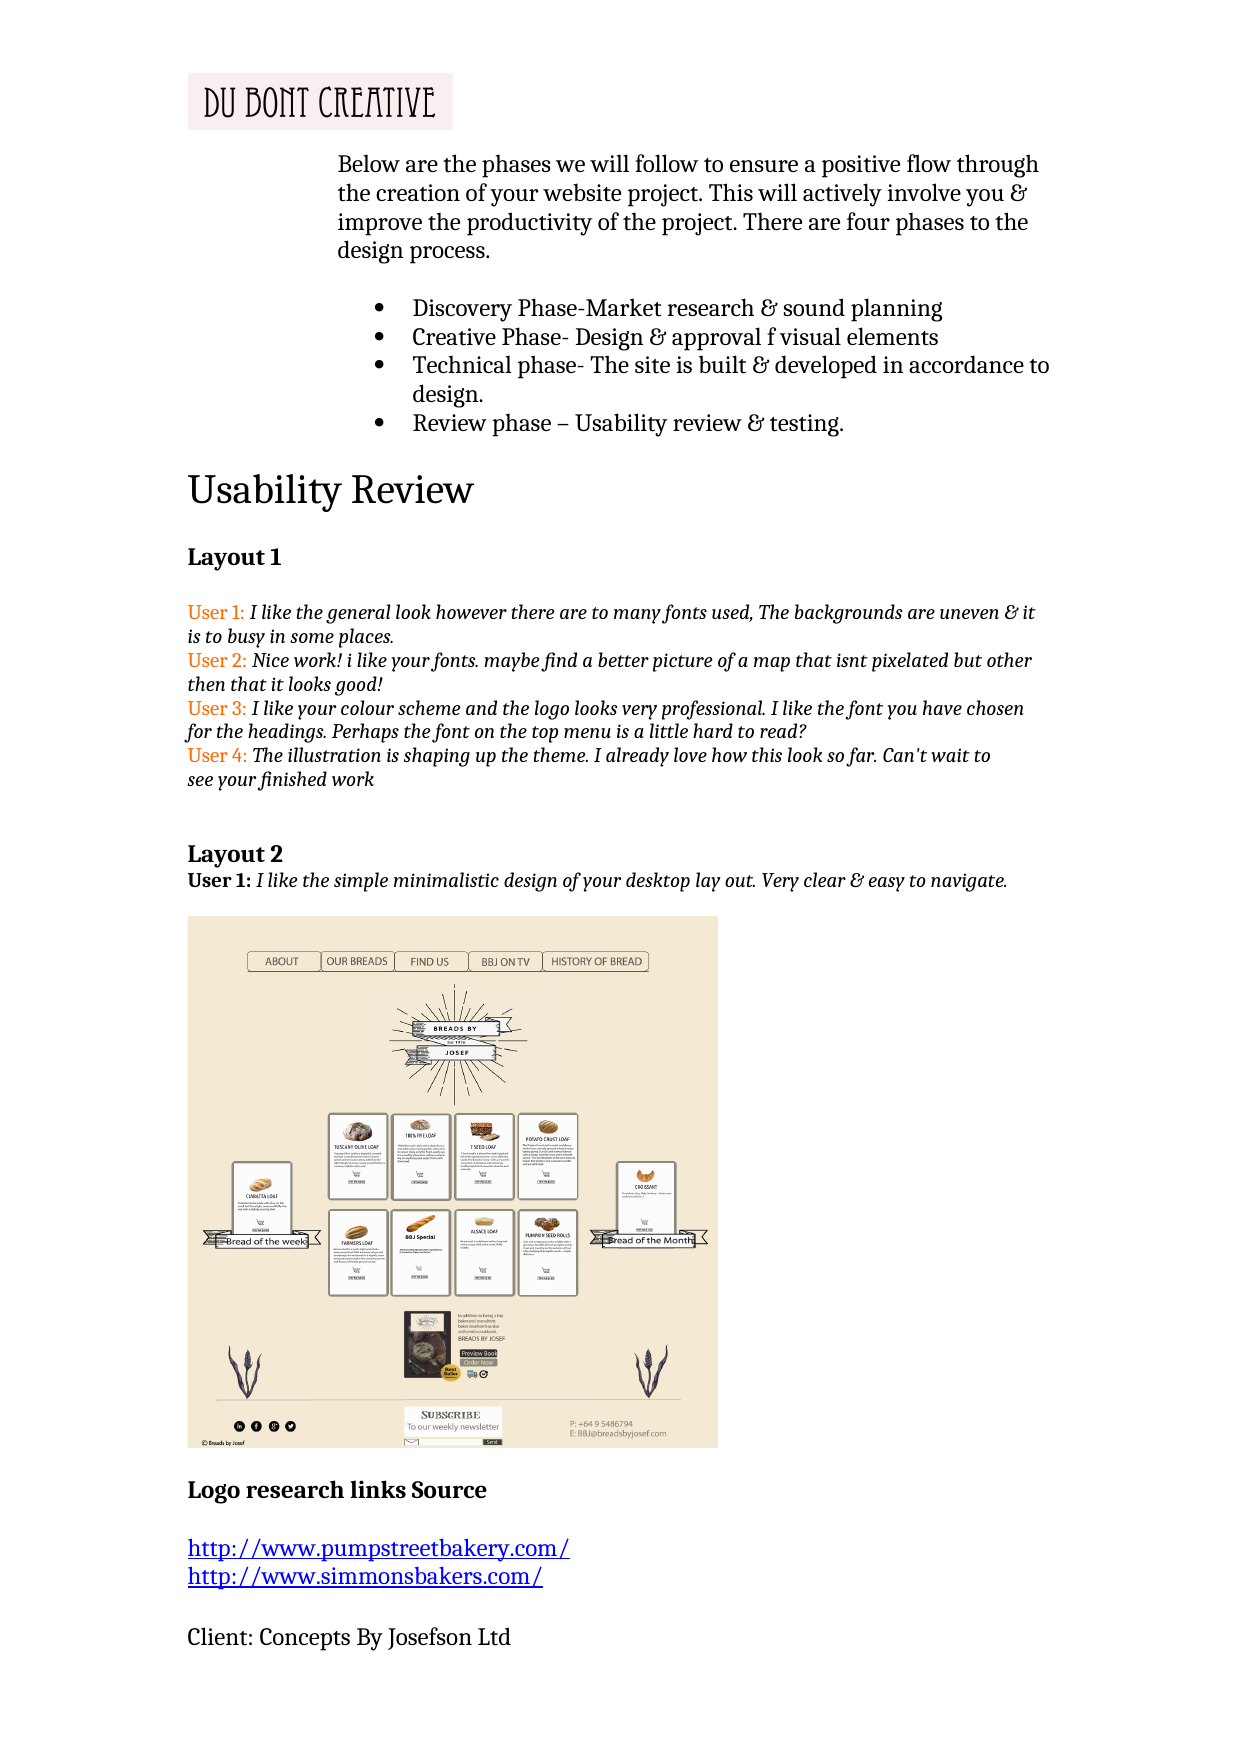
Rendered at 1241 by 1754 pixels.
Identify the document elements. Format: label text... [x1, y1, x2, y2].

text http://www.pumpstreetbakery.com/ [187, 1533, 1053, 1562]
text Layout 2 [187, 840, 1053, 869]
text Layout 1 [187, 543, 1053, 572]
picture [187, 916, 718, 1448]
text User 4: The illustration is shaping up the theme. I already love how this look so far. Can't wait to see your finished work [187, 744, 1053, 792]
picture [187, 73, 453, 130]
text User 3: I like your colour scheme and the logo looks very professional. I like the font you have chosen for the headings. Perhaps the font on the top menu is a little hard to read? [187, 696, 1053, 744]
list Discovery Phase-Market research & sound planning [375, 294, 1053, 322]
list Review phase – Usability review & testing. [375, 409, 1053, 437]
text User 1: I like the general look however there are to many fonts used, The backgrounds are uneven & it is to busy in some places. [187, 600, 1053, 648]
text User 1: I like the simple minimalistic design of your desktop lay out. Very clear & easy to navigate. [187, 869, 1053, 893]
list Creative Phase- Design & approval f visual elements [375, 322, 1053, 351]
text http://www.simmonsbakers.com/ [187, 1562, 1053, 1591]
text User 2: Nice work! i like your fonts. maybe find a better picture of a map that isnt pixelated but other then that it looks good! [187, 648, 1053, 696]
text Usability Review [187, 466, 1053, 514]
text Below are the phases we will follow to ensure a positive flow through the creation of your website project. This will actively involve you & improve the productivity of the project. There are four phases to the design process. [337, 150, 1053, 265]
text Logo research links Source [187, 1476, 1053, 1505]
list Technical phase- The site is built & developed in accordance to design. [375, 351, 1053, 409]
